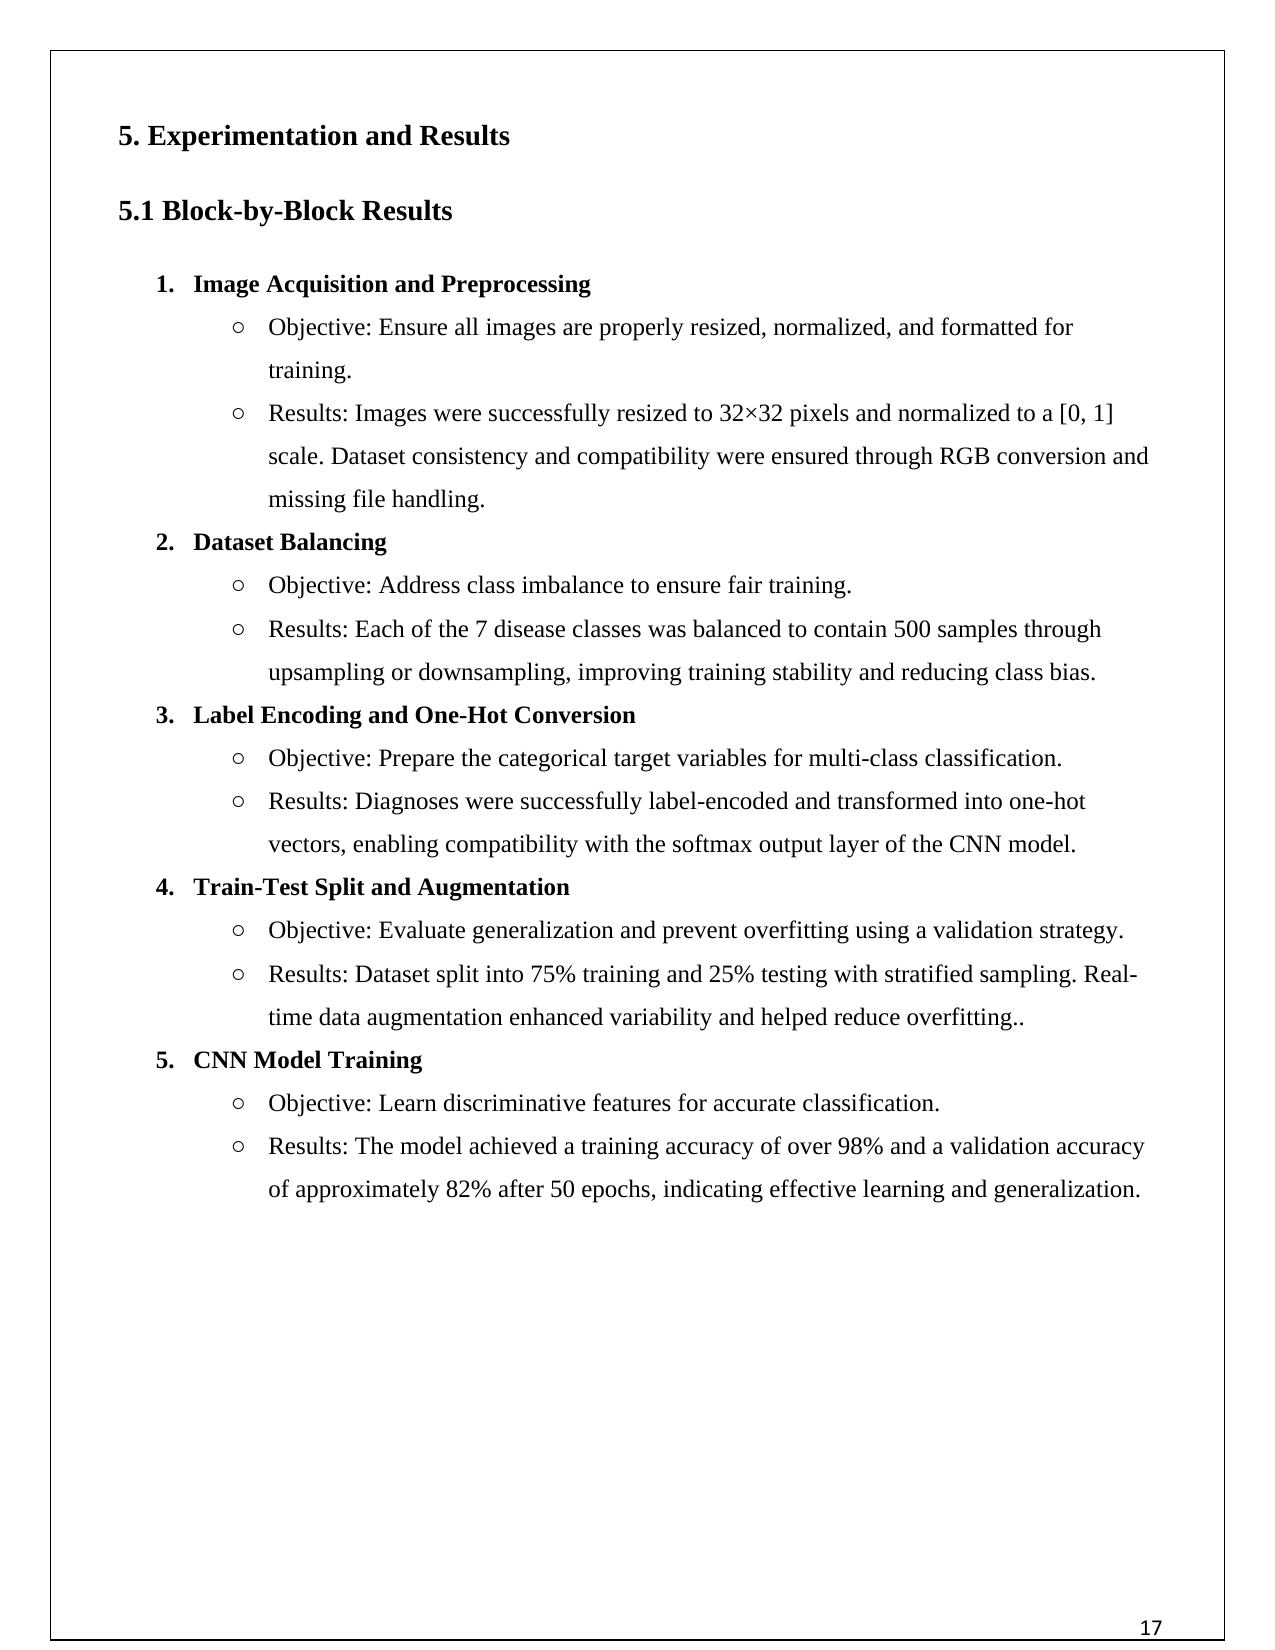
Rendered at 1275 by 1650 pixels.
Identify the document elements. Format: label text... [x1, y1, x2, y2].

subtitle 5.1 Block-by-Block Results [118, 193, 1162, 227]
list Results: Diagnoses were successfully label-encoded and transformed into one-hot vectors, enabling compatibility with the softmax output layer of the CNN model. [231, 786, 1162, 858]
list Results: The model achieved a training accuracy of over 98% and a validation accuracy of approximately 82% after 50 epochs, indicating effective learning and generalization. [231, 1131, 1162, 1203]
list Results: Dataset split into 75% training and 25% testing with stratified sampling. Real-time data augmentation enhanced variability and helped reduce overfitting.. [231, 959, 1162, 1031]
list Results: Images were successfully resized to 32×32 pixels and normalized to a [0, 1] scale. Dataset consistency and compatibility were ensured through RGB conversion and missing file handling. [231, 398, 1162, 513]
list Label Encoding and One-Hot Conversion [156, 700, 1162, 729]
subtitle 5. Experimentation and Results [118, 118, 1162, 152]
list Objective: Learn discriminative features for accurate classification. [231, 1088, 1162, 1117]
list Objective: Address class imbalance to ensure fair training. [231, 571, 1162, 599]
list CNN Model Training [156, 1045, 1162, 1074]
list Dataset Balancing [156, 527, 1162, 556]
list Image Acquisition and Preprocessing [156, 269, 1162, 297]
list Objective: Ensure all images are properly resized, normalized, and formatted for training. [231, 312, 1162, 384]
list Results: Each of the 7 disease classes was balanced to contain 500 samples through upsampling or downsampling, improving training stability and reducing class bias. [231, 614, 1162, 686]
list Objective: Evaluate generalization and prevent overfitting using a validation strategy. [231, 916, 1162, 944]
list Train-Test Split and Augmentation [156, 872, 1162, 901]
list Objective: Prepare the categorical target variables for multi-class classification. [231, 743, 1162, 772]
